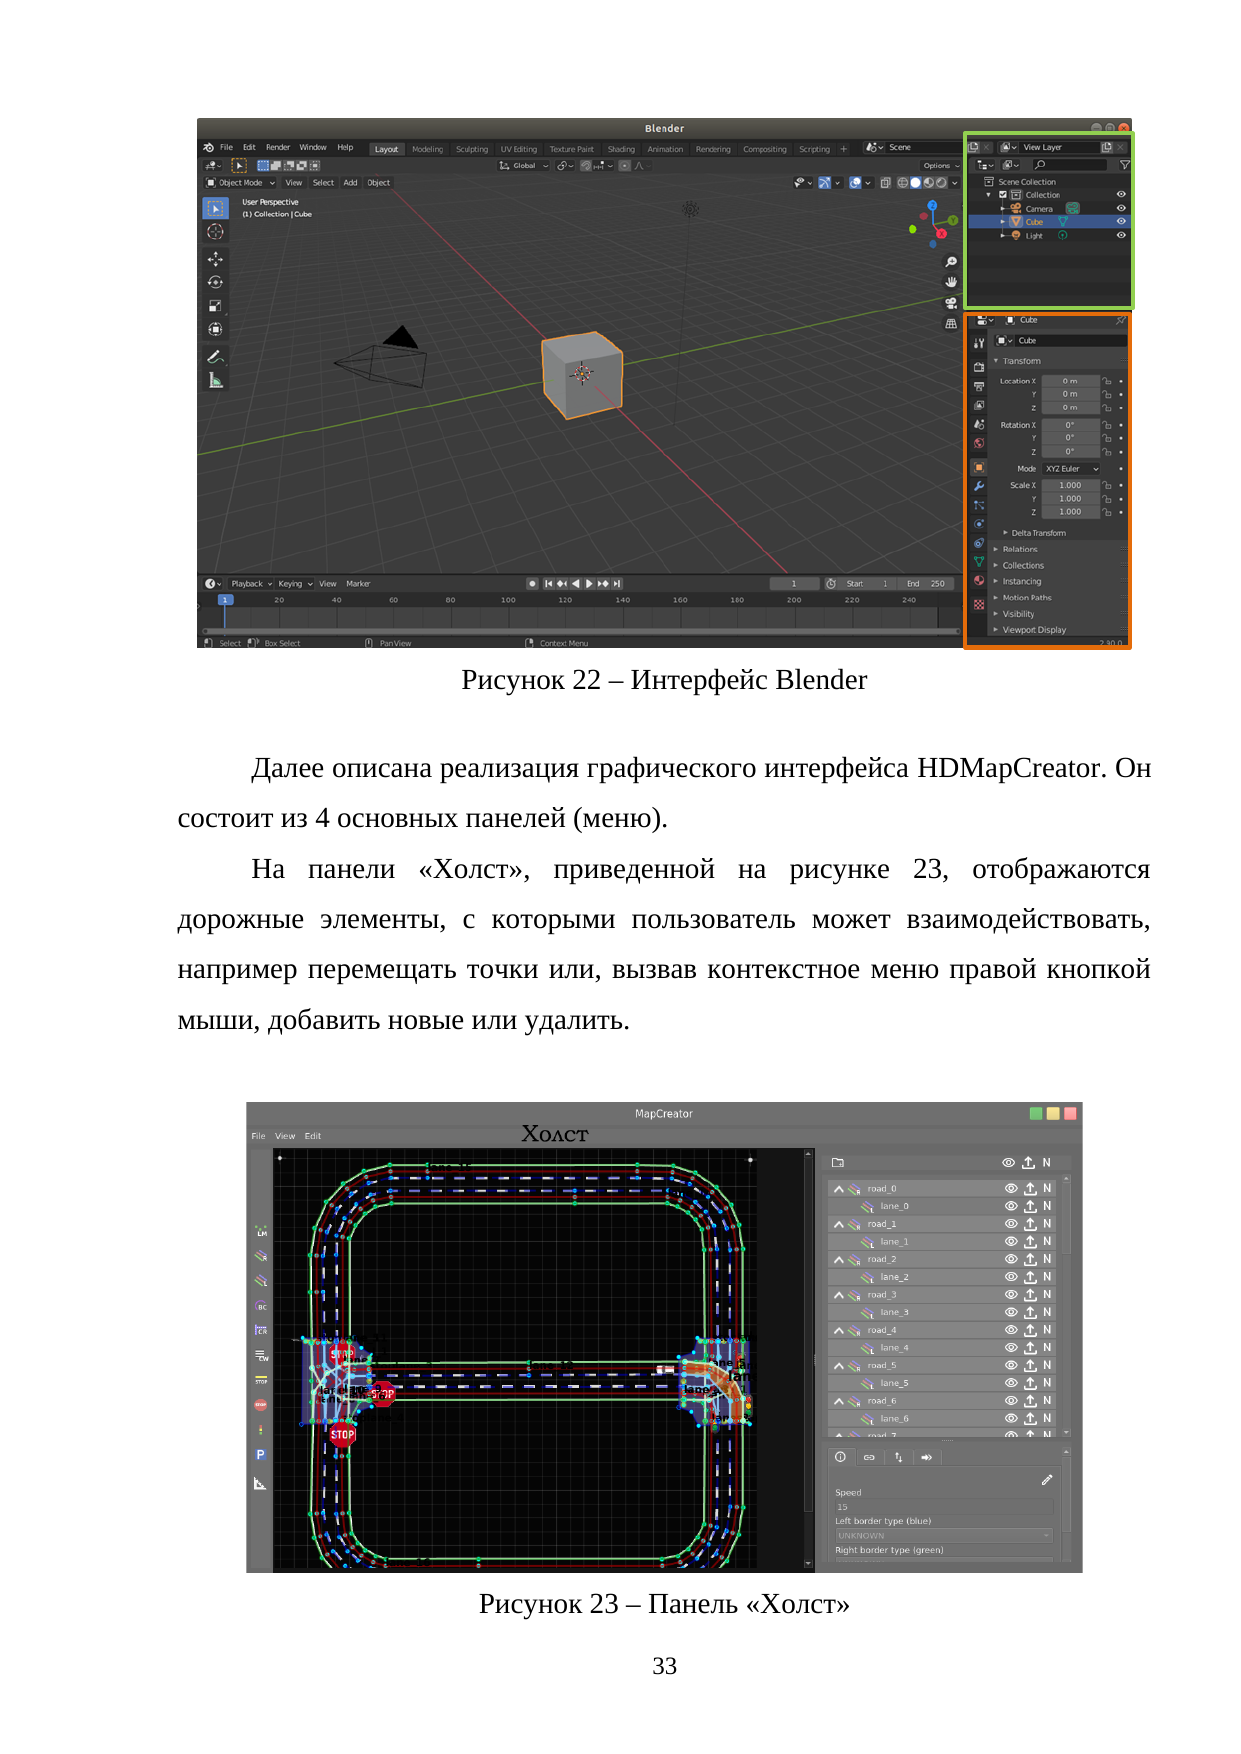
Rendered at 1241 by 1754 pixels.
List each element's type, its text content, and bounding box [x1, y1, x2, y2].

text Далее описана реализация графического интерфейса HDMapCreator. Он состоит из 4 основных панелей (меню). [177, 750, 1152, 834]
picture [967, 135, 1131, 306]
picture [967, 316, 1128, 645]
picture [197, 118, 1132, 648]
text Рисунок 23 – Панель «Холст» [177, 1587, 1152, 1620]
text Рисунок 22 – Интерфейс Blender [177, 662, 1152, 696]
picture [246, 1102, 1083, 1573]
text На панели «Холст», приведенной на рисунке 23, отображаются дорожные элементы, с которыми пользователь может взаимодействовать, например перемещать точки или, вызвав контекстное меню правой кнопкой мыши, добавить новые или удалить. [177, 851, 1152, 1035]
